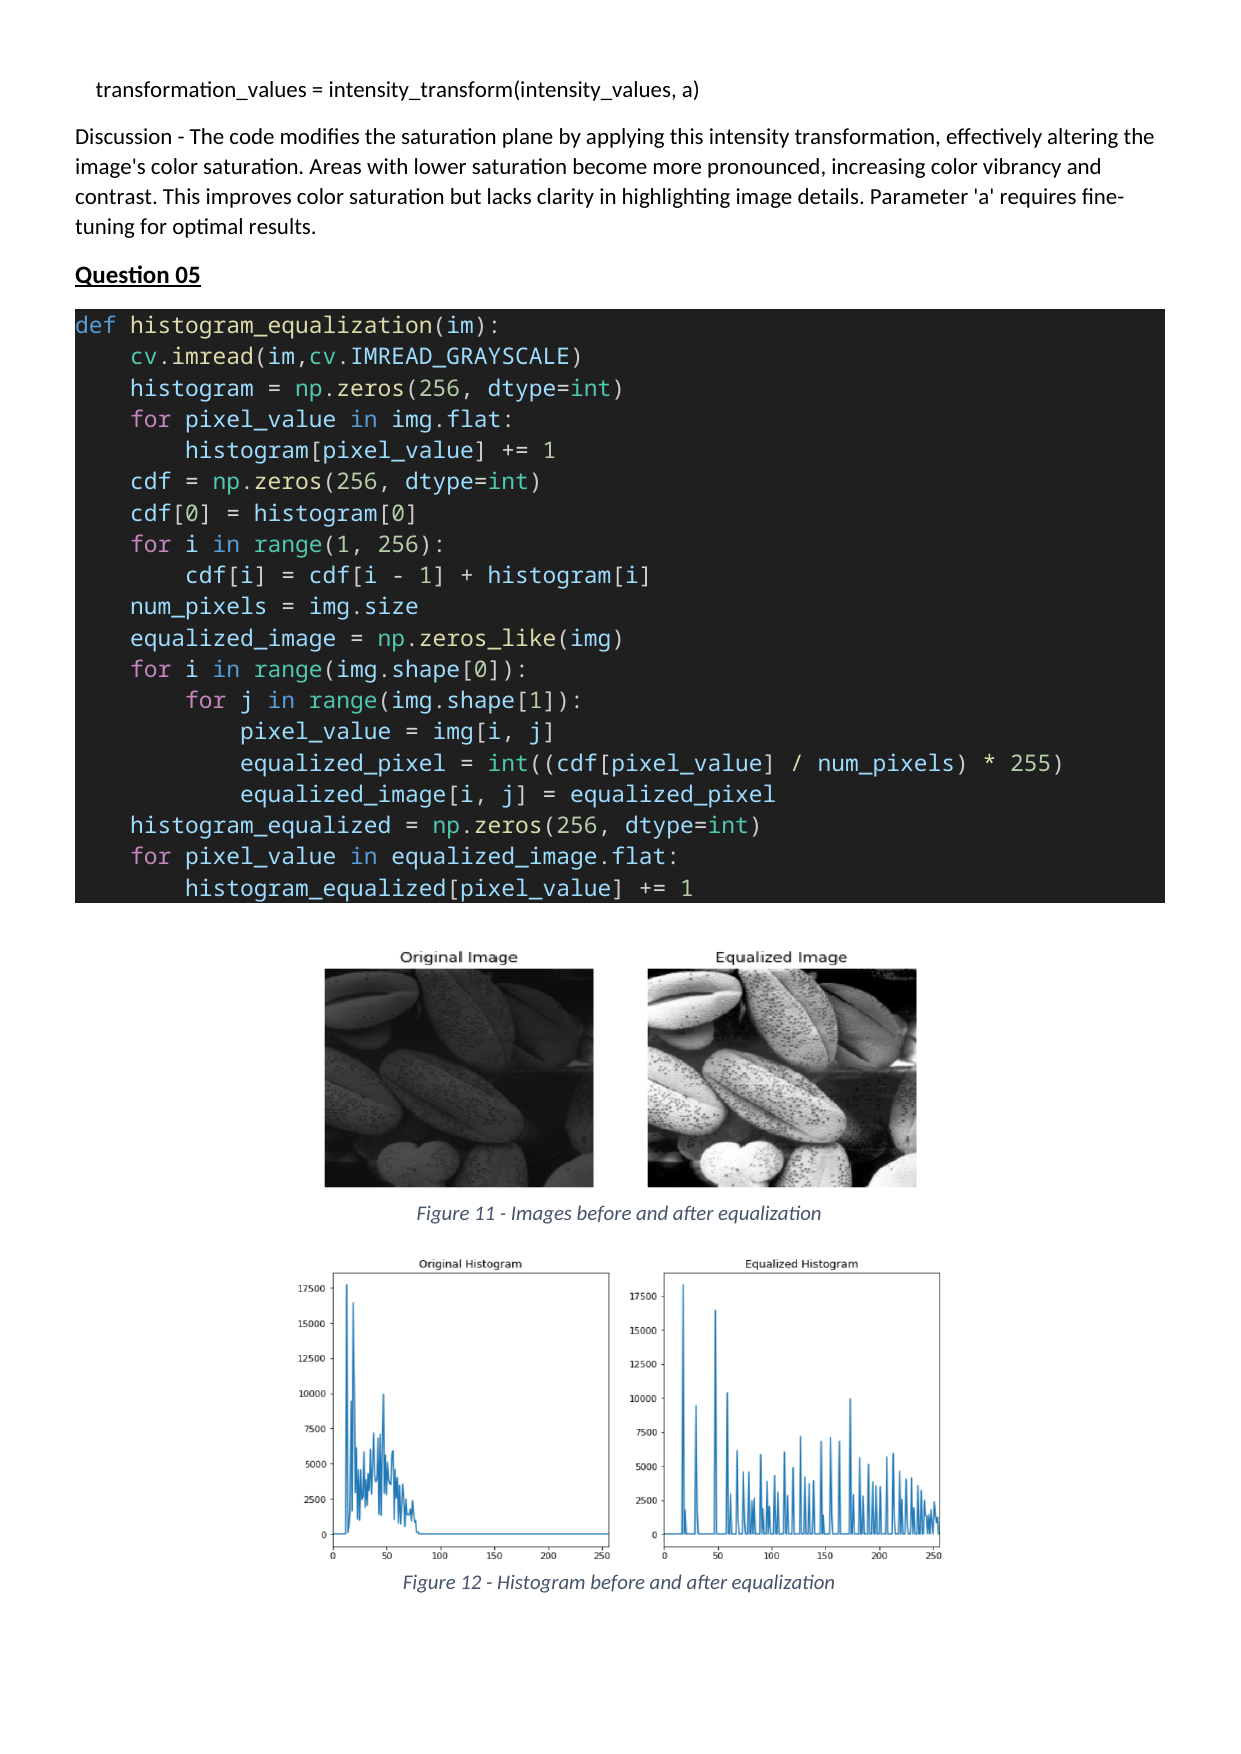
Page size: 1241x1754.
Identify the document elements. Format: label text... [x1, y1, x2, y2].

text cdf[i] = cdf[i - 1] + histogram[i] [75, 559, 1165, 590]
text num_pixels = img.size [75, 590, 1165, 621]
text pixel_value = img[i, j] [75, 715, 1165, 746]
text Discussion - The code modifies the saturation plane by applying this intensity transformation, effectively altering the image's color saturation. Areas with lower saturation become more pronounced, increasing color vibrancy and contrast. This improves color saturation but lacks clarity in highlighting image details. Parameter 'a' requires fine-tuning for optimal results. [75, 122, 1165, 241]
text histogram[pixel_value] += 1 [75, 434, 1165, 465]
text cdf[0] = histogram[0] [75, 496, 1165, 528]
text cv.imread(im,cv.IMREAD_GRAYSCALE) [75, 340, 1165, 371]
text equalized_image[i, j] = equalized_pixel [75, 778, 1165, 809]
picture [293, 1255, 947, 1563]
text for pixel_value in img.flat: [75, 403, 1165, 434]
text def histogram_equalization(im): [75, 309, 1165, 340]
text for pixel_value in equalized_image.flat: [75, 840, 1165, 871]
text transformation_values = intensity_transform(intensity_values, a) [75, 75, 1165, 103]
text equalized_pixel = int((cdf[pixel_value] / num_pixels) * 255) [75, 746, 1165, 778]
text histogram_equalized[pixel_value] += 1 [75, 871, 1165, 903]
text for j in range(img.shape[1]): [75, 684, 1165, 715]
text for i in range(img.shape[0]): [75, 653, 1165, 684]
text for i in range(1, 256): [75, 528, 1165, 559]
text Question 05 [75, 259, 1165, 290]
text cdf = np.zeros(256, dtype=int) [75, 465, 1165, 496]
picture [320, 945, 921, 1193]
text equalized_image = np.zeros_like(img) [75, 621, 1165, 653]
text histogram_equalized = np.zeros(256, dtype=int) [75, 809, 1165, 840]
text histogram = np.zeros(256, dtype=int) [75, 371, 1165, 403]
